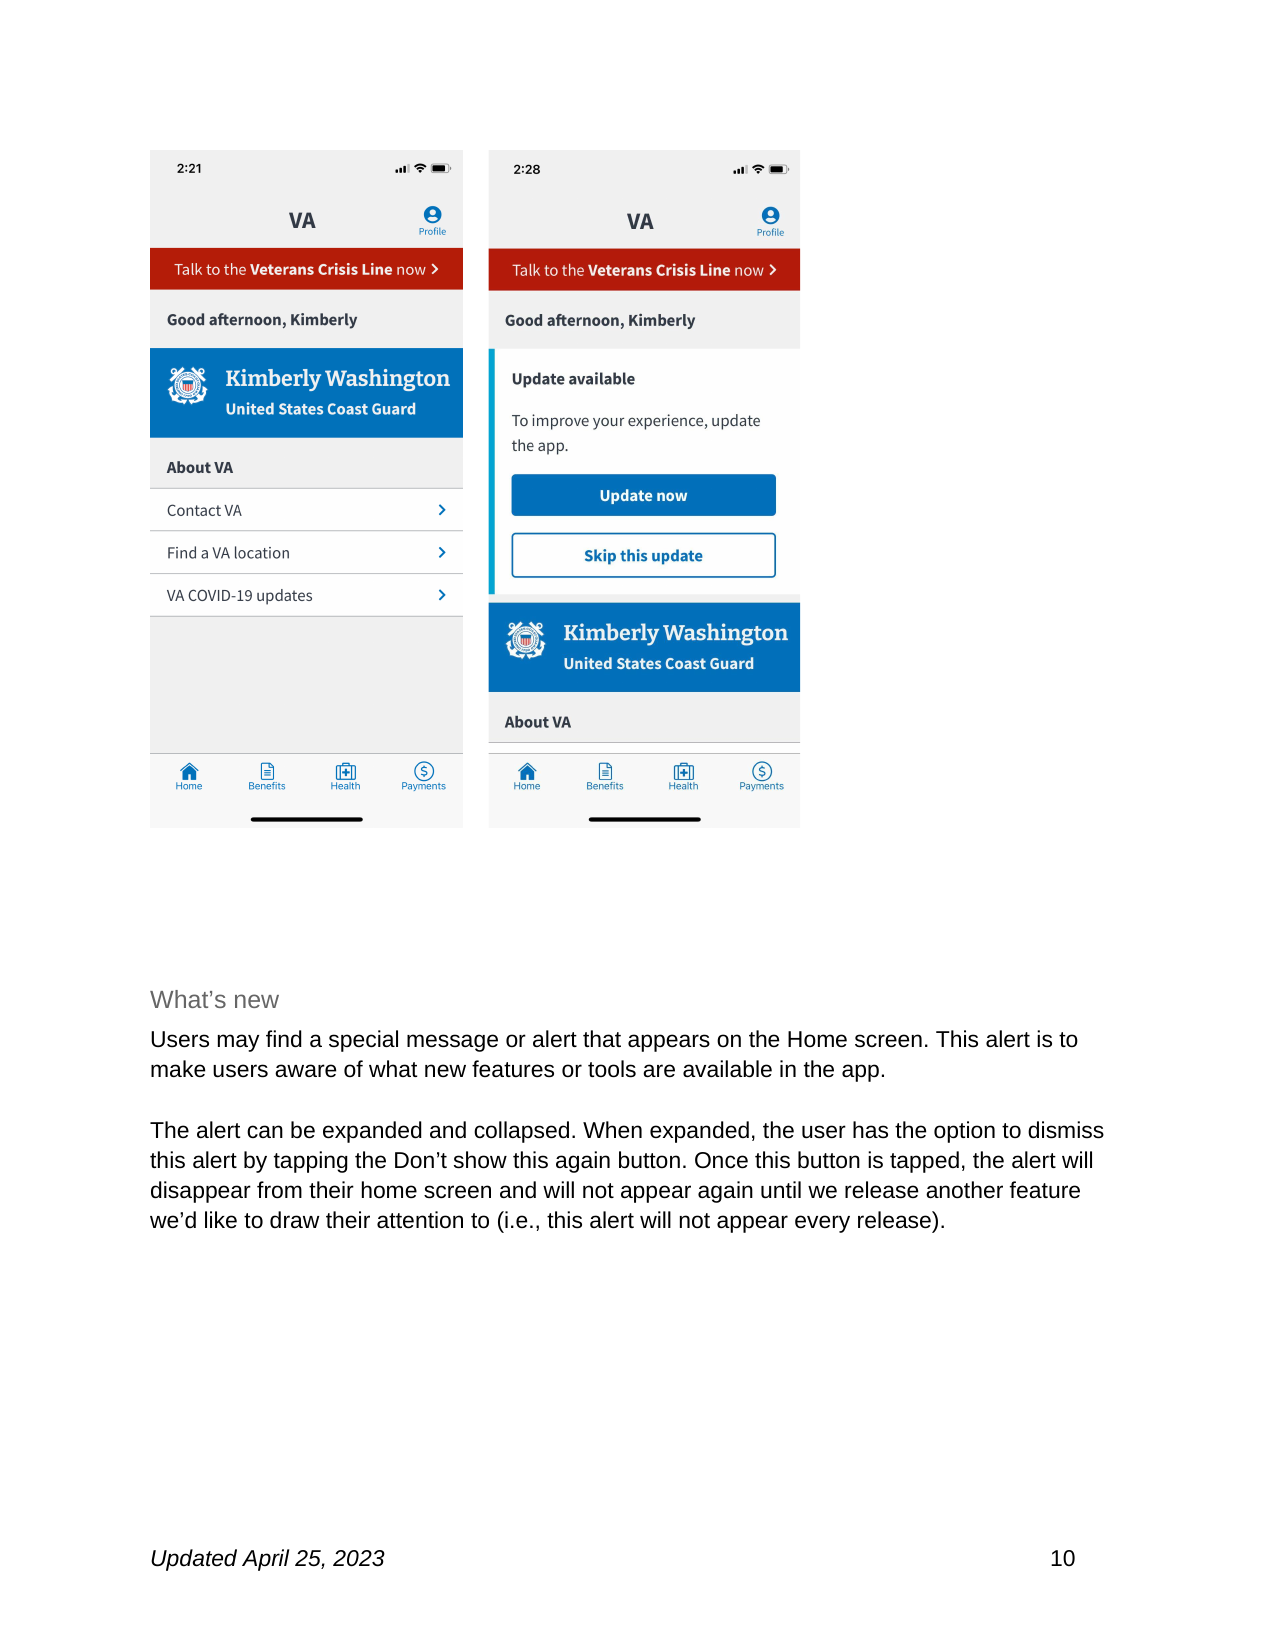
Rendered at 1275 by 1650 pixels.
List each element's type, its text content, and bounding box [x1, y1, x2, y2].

picture [488, 150, 800, 828]
picture [150, 150, 463, 828]
text The alert can be expanded and collapsed. When expanded, the user has the option to dismiss this alert by tapping the Don’t show this again button. Once this button is tapped, the alert will disappear from their home screen and will not appear again until we release another feature we’d like to draw their attention to (i.e., this alert will not appear every release). [150, 1117, 1125, 1234]
text Users may find a special message or alert that appears on the Home screen. This alert is to make users aware of what new features or tools are available in the app. [150, 1026, 1125, 1083]
subtitle What’s new [150, 985, 1125, 1013]
